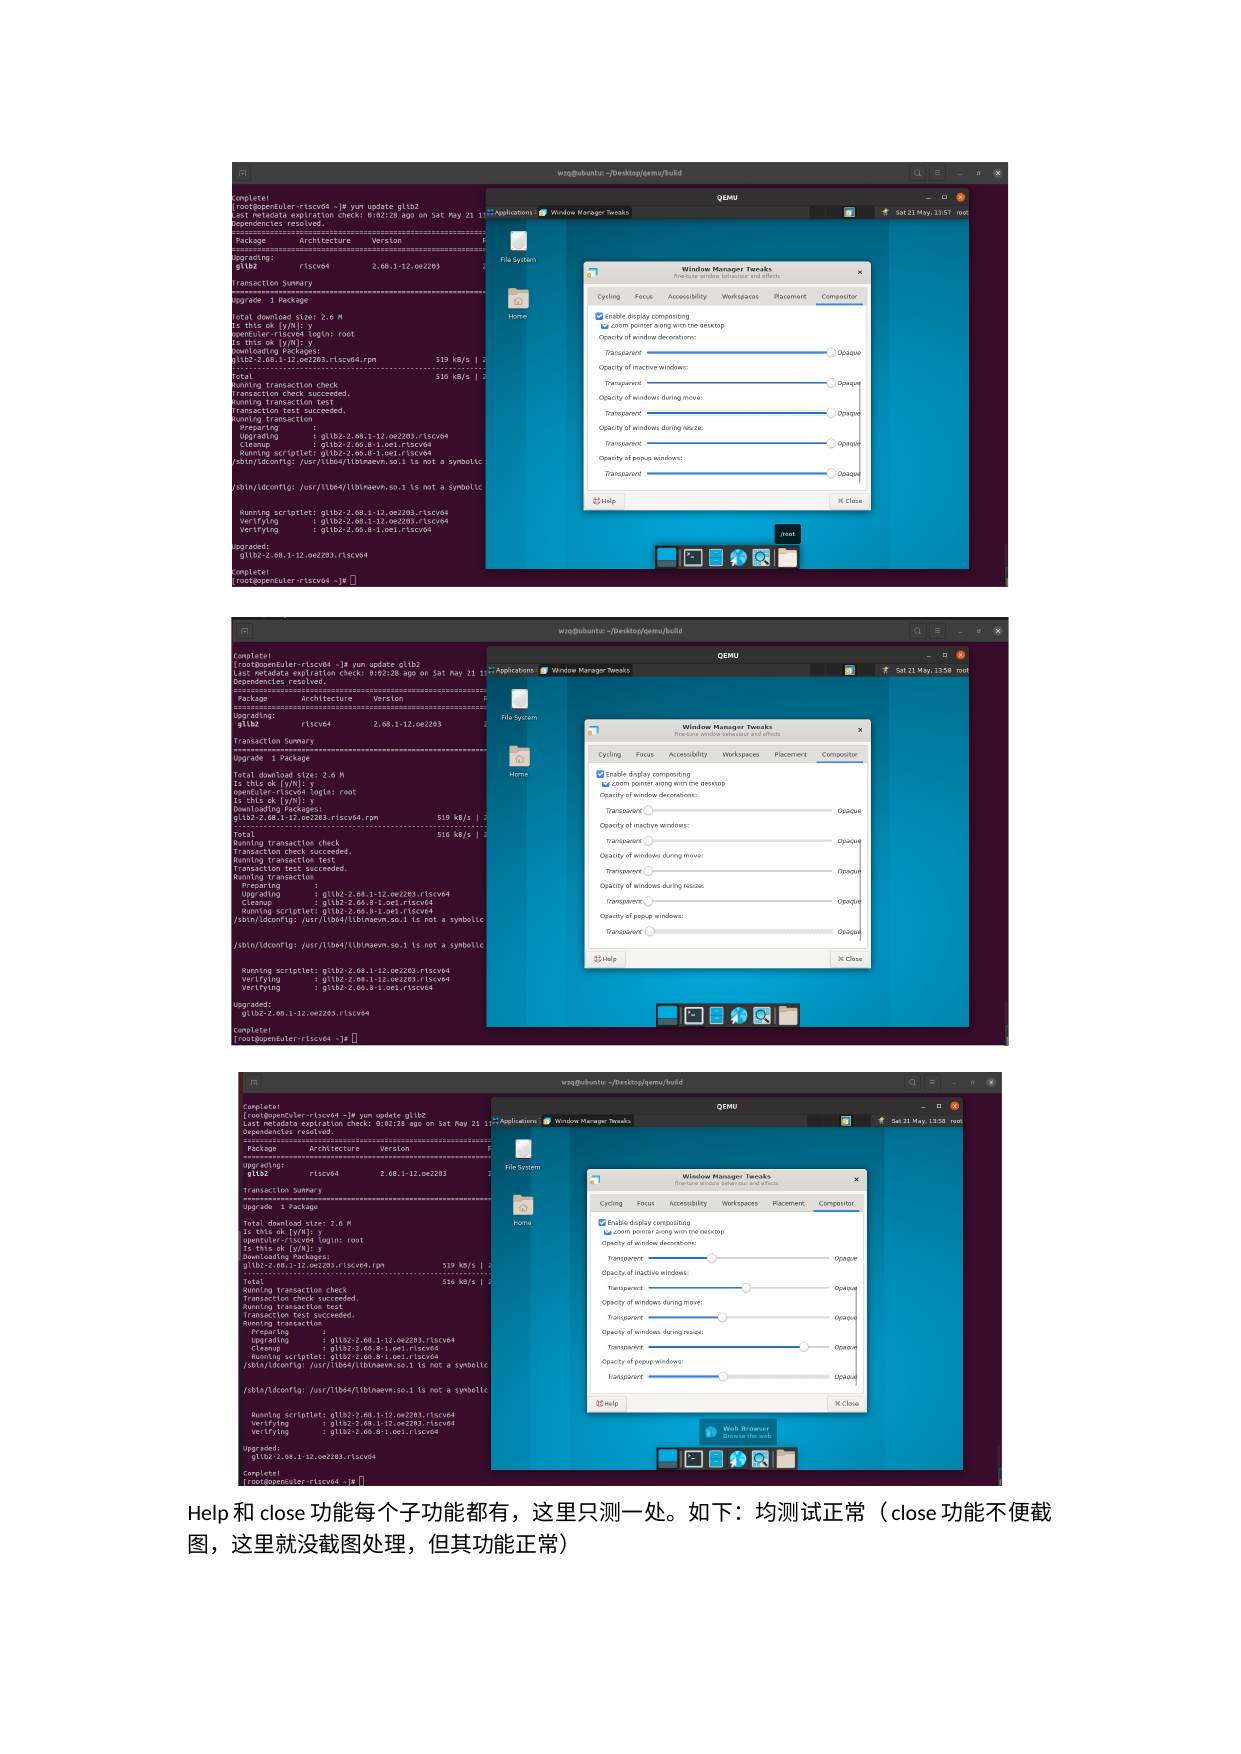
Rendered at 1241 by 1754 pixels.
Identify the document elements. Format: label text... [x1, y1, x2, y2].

picture [231, 617, 1009, 1046]
picture [238, 1072, 1002, 1486]
text Help和close功能每个子功能都有，这里只测一处。如下：均测试正常（close功能不便截图，这里就没截图处理，但其功能正常） [187, 1494, 1053, 1559]
picture [232, 162, 1009, 587]
